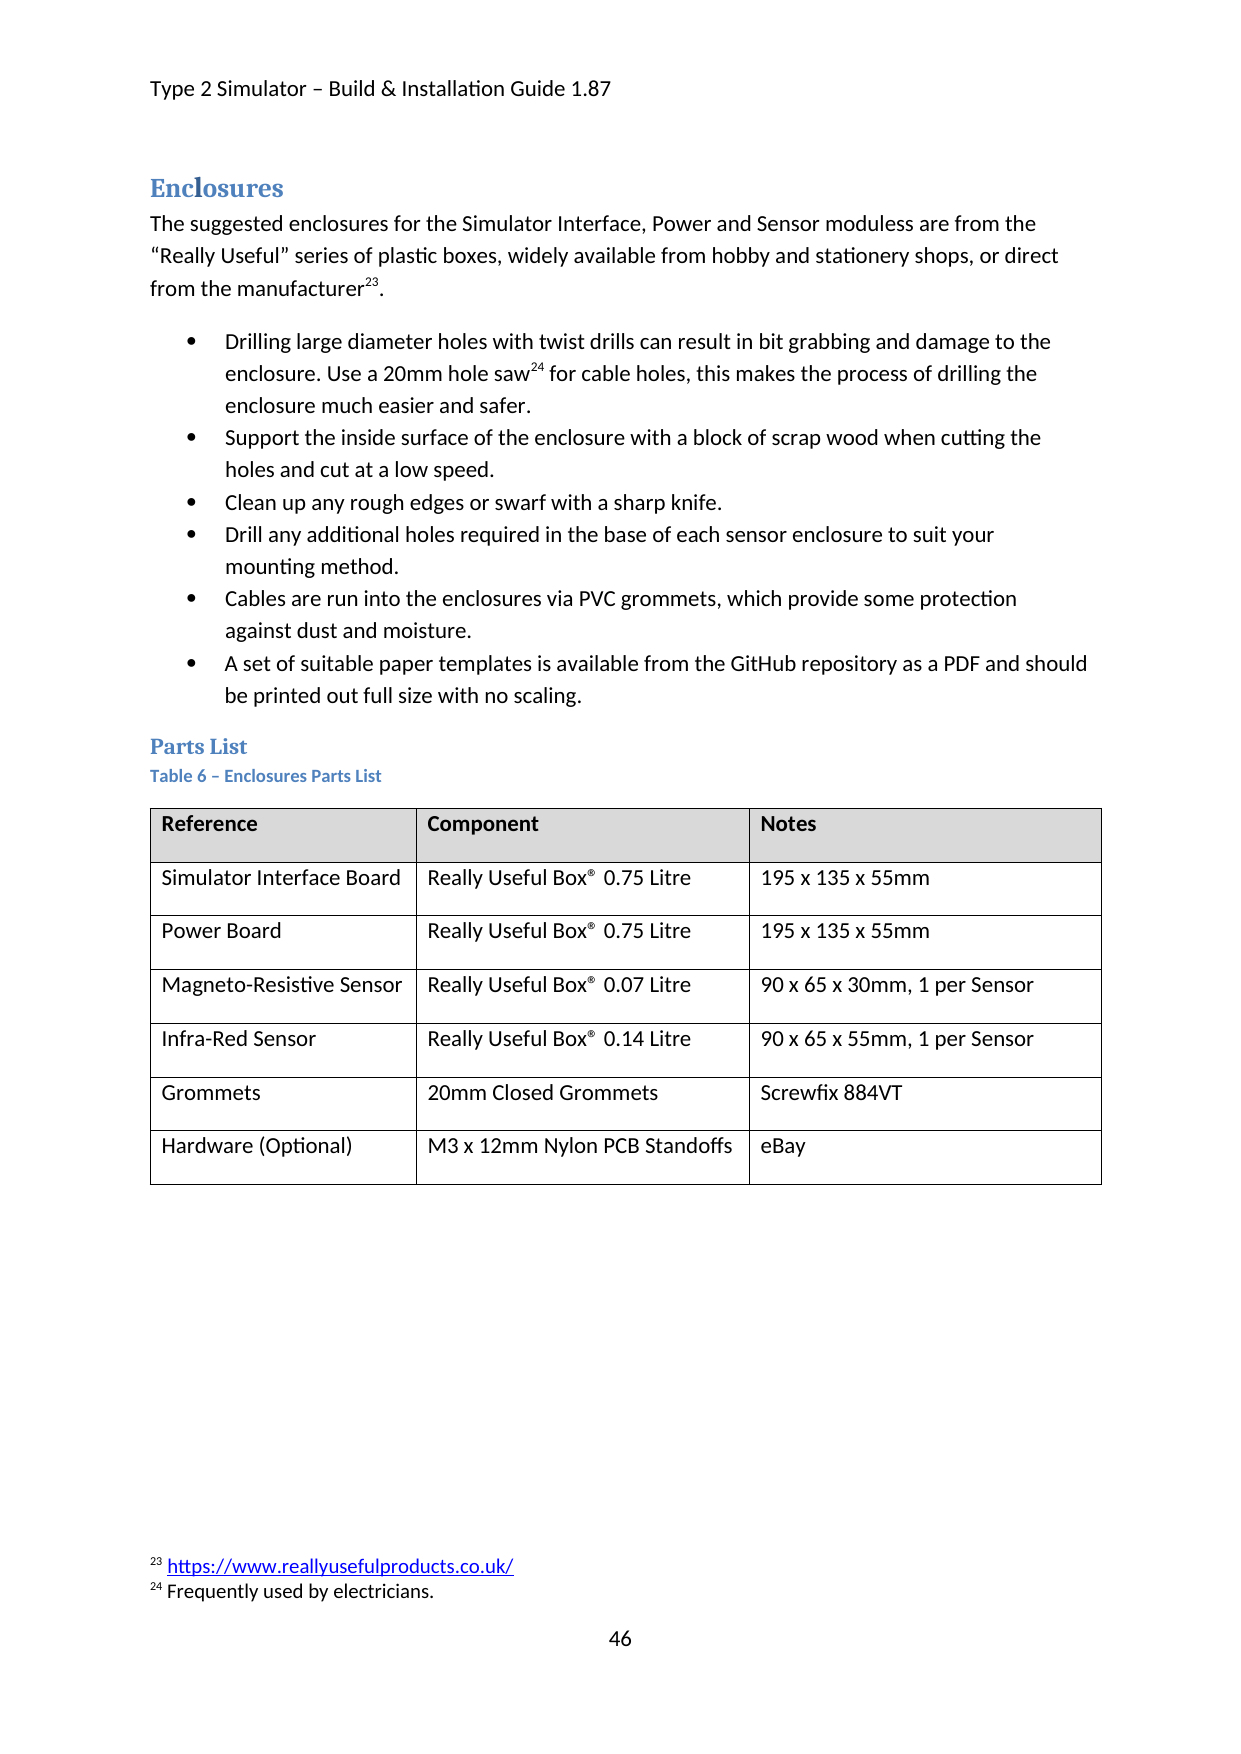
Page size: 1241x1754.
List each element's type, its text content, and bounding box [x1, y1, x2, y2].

table_cell 195 x 135 x 55mm [750, 916, 1101, 969]
table_cell Really Useful Box® 0.75 Litre [417, 916, 749, 969]
table_header Reference [151, 809, 416, 862]
table_cell Really Useful Box® 0.75 Litre [417, 863, 749, 915]
table_cell Power Board [151, 916, 416, 969]
list Clean up any rough edges or swarf with a sharp knife. [187, 488, 1090, 516]
list Drill any additional holes required in the base of each sensor enclosure to suit your mounting method. [187, 520, 1090, 580]
table_cell Grommets [151, 1078, 416, 1130]
list A set of suitable paper templates is available from the GitHub repository as a PDF and should be printed out full size with no scaling. [187, 649, 1090, 709]
table_cell Really Useful Box® 0.07 Litre [417, 970, 749, 1023]
table_cell eBay [750, 1131, 1101, 1184]
table_cell Screwfix 884VT [750, 1078, 1101, 1130]
table_cell 195 x 135 x 55mm [750, 863, 1101, 915]
table_cell Magneto-Resistive Sensor [151, 970, 416, 1023]
table_cell Really Useful Box® 0.14 Litre [417, 1024, 749, 1077]
table_cell 20mm Closed Grommets [417, 1078, 749, 1130]
list Support the inside surface of the enclosure with a block of scrap wood when cutting the holes and cut at a low speed. [187, 423, 1090, 483]
table_header Notes [750, 809, 1101, 862]
table_header Component [417, 809, 749, 862]
list Cables are run into the enclosures via PVC grommets, which provide some protection against dust and moisture. [187, 584, 1090, 644]
table_cell 90 x 65 x 30mm, 1 per Sensor [750, 970, 1101, 1023]
table_cell Hardware (Optional) [151, 1131, 416, 1184]
table_cell 90 x 65 x 55mm, 1 per Sensor [750, 1024, 1101, 1077]
table_cell Simulator Interface Board [151, 863, 416, 915]
list Drilling large diameter holes with twist drills can result in bit grabbing and damage to the enclosure. Use a 20mm hole saw for cable holes, this makes the process of drilling the enclosure much easier and safer. [187, 327, 1090, 419]
table_cell M3 x 12mm Nylon PCB Standoffs [417, 1131, 749, 1184]
text Table 6 – Enclosures Parts List [150, 764, 1090, 787]
text The suggested enclosures for the Simulator Interface, Power and Sensor moduless are from the “Really Useful” series of plastic boxes, widely available from hobby and stationery shops, or direct from the manufacturer. [150, 209, 1090, 302]
subtitle Enclosures [150, 171, 1090, 204]
subtitle Parts List [150, 734, 1090, 760]
table_cell Infra-Red Sensor [151, 1024, 416, 1077]
